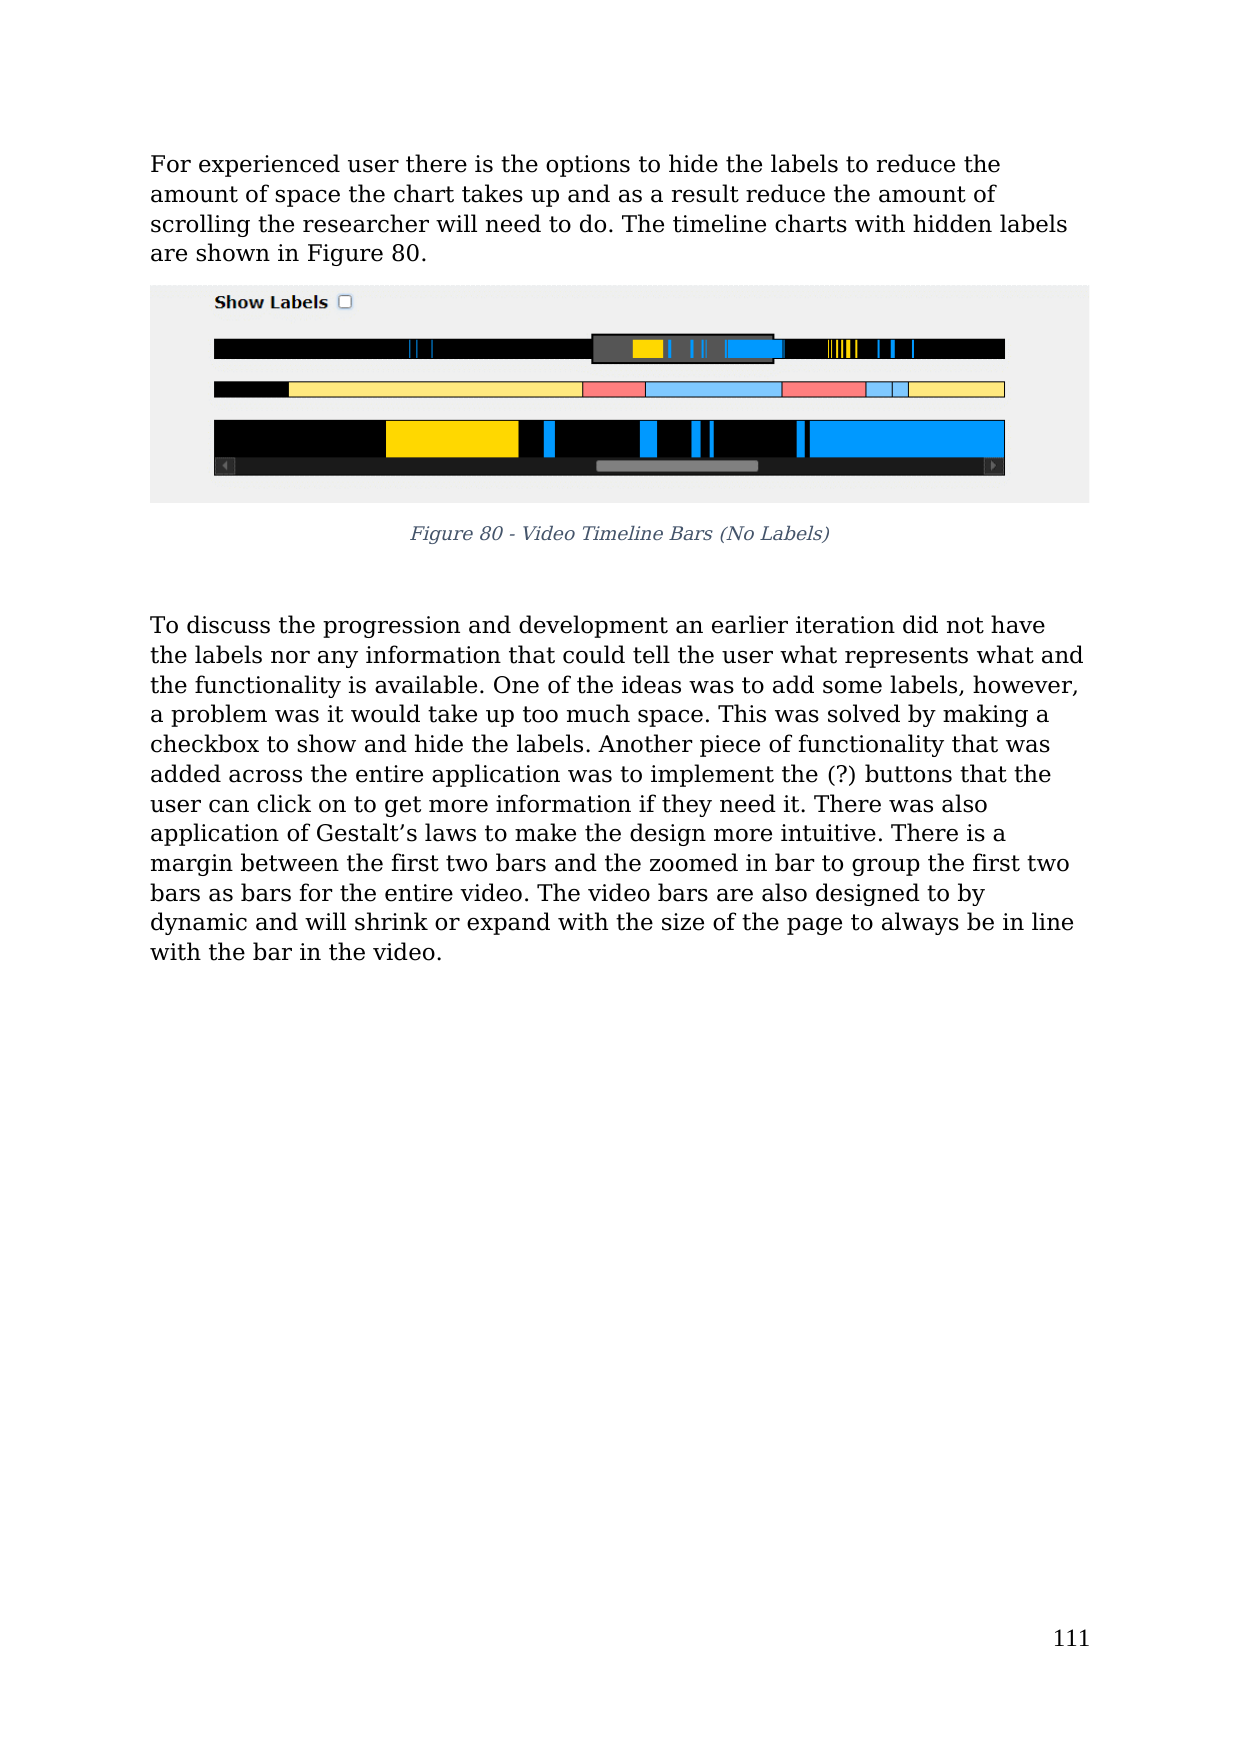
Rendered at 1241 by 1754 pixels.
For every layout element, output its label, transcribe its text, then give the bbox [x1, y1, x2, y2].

picture [150, 285, 1090, 503]
text For experienced user there is the options to hide the labels to reduce the amount of space the chart takes up and as a result reduce the amount of scrolling the researcher will need to do. The timeline charts with hidden labels are shown in Figure 80. [150, 150, 1090, 267]
text To discuss the progression and development an earlier iteration did not have the labels nor any information that could tell the user what represents what and the functionality is available. One of the ideas was to add some labels, however, a problem was it would take up too much space. This was solved by making a checkbox to show and hide the labels. Another piece of functionality that was added across the entire application was to implement the (?) buttons that the user can click on to get more information if they need it. There was also application of Gestalt’s laws to make the design more intuitive. There is a margin between the first two bars and the zoomed in bar to group the first two bars as bars for the entire video. The video bars are also designed to by dynamic and will shrink or expand with the size of the page to always be in line with the bar in the video. [150, 611, 1090, 965]
